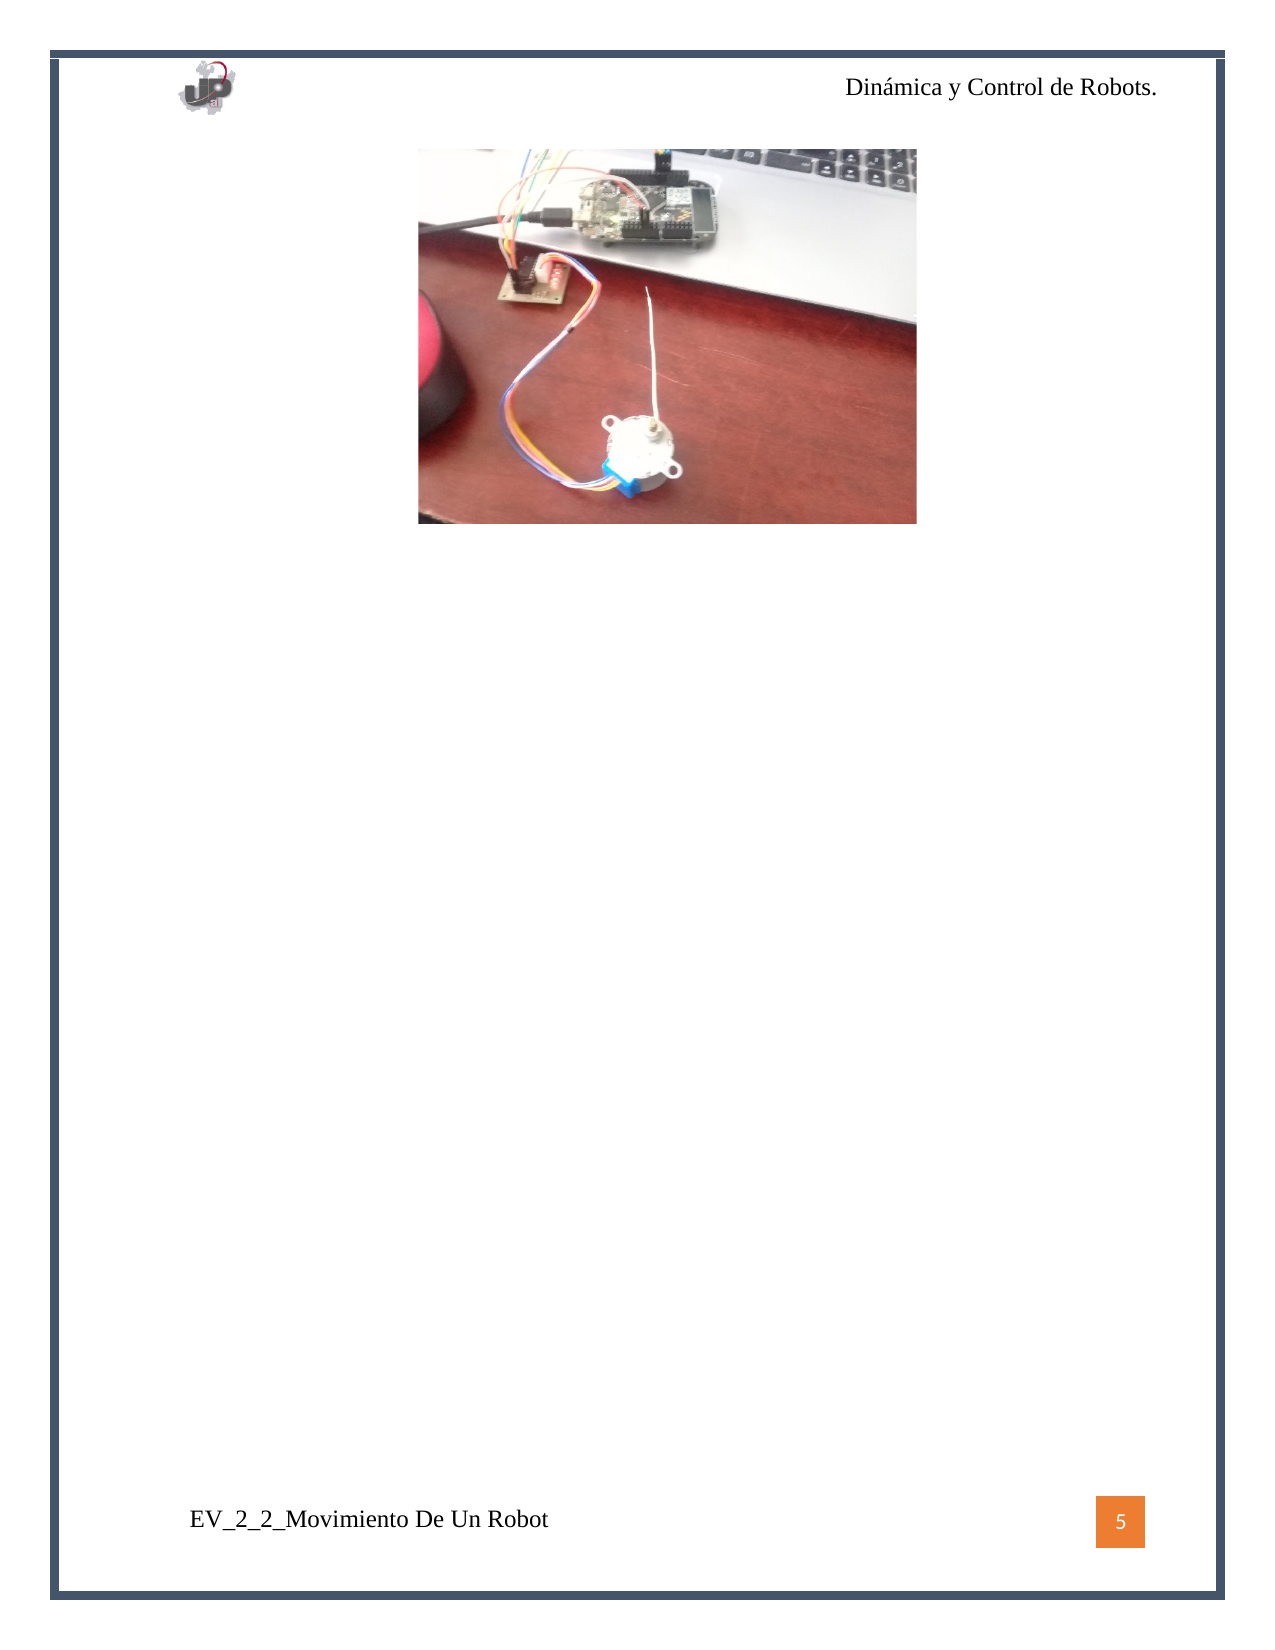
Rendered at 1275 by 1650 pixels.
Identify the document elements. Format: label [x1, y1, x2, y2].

picture [418, 149, 917, 524]
picture [177, 60, 237, 115]
